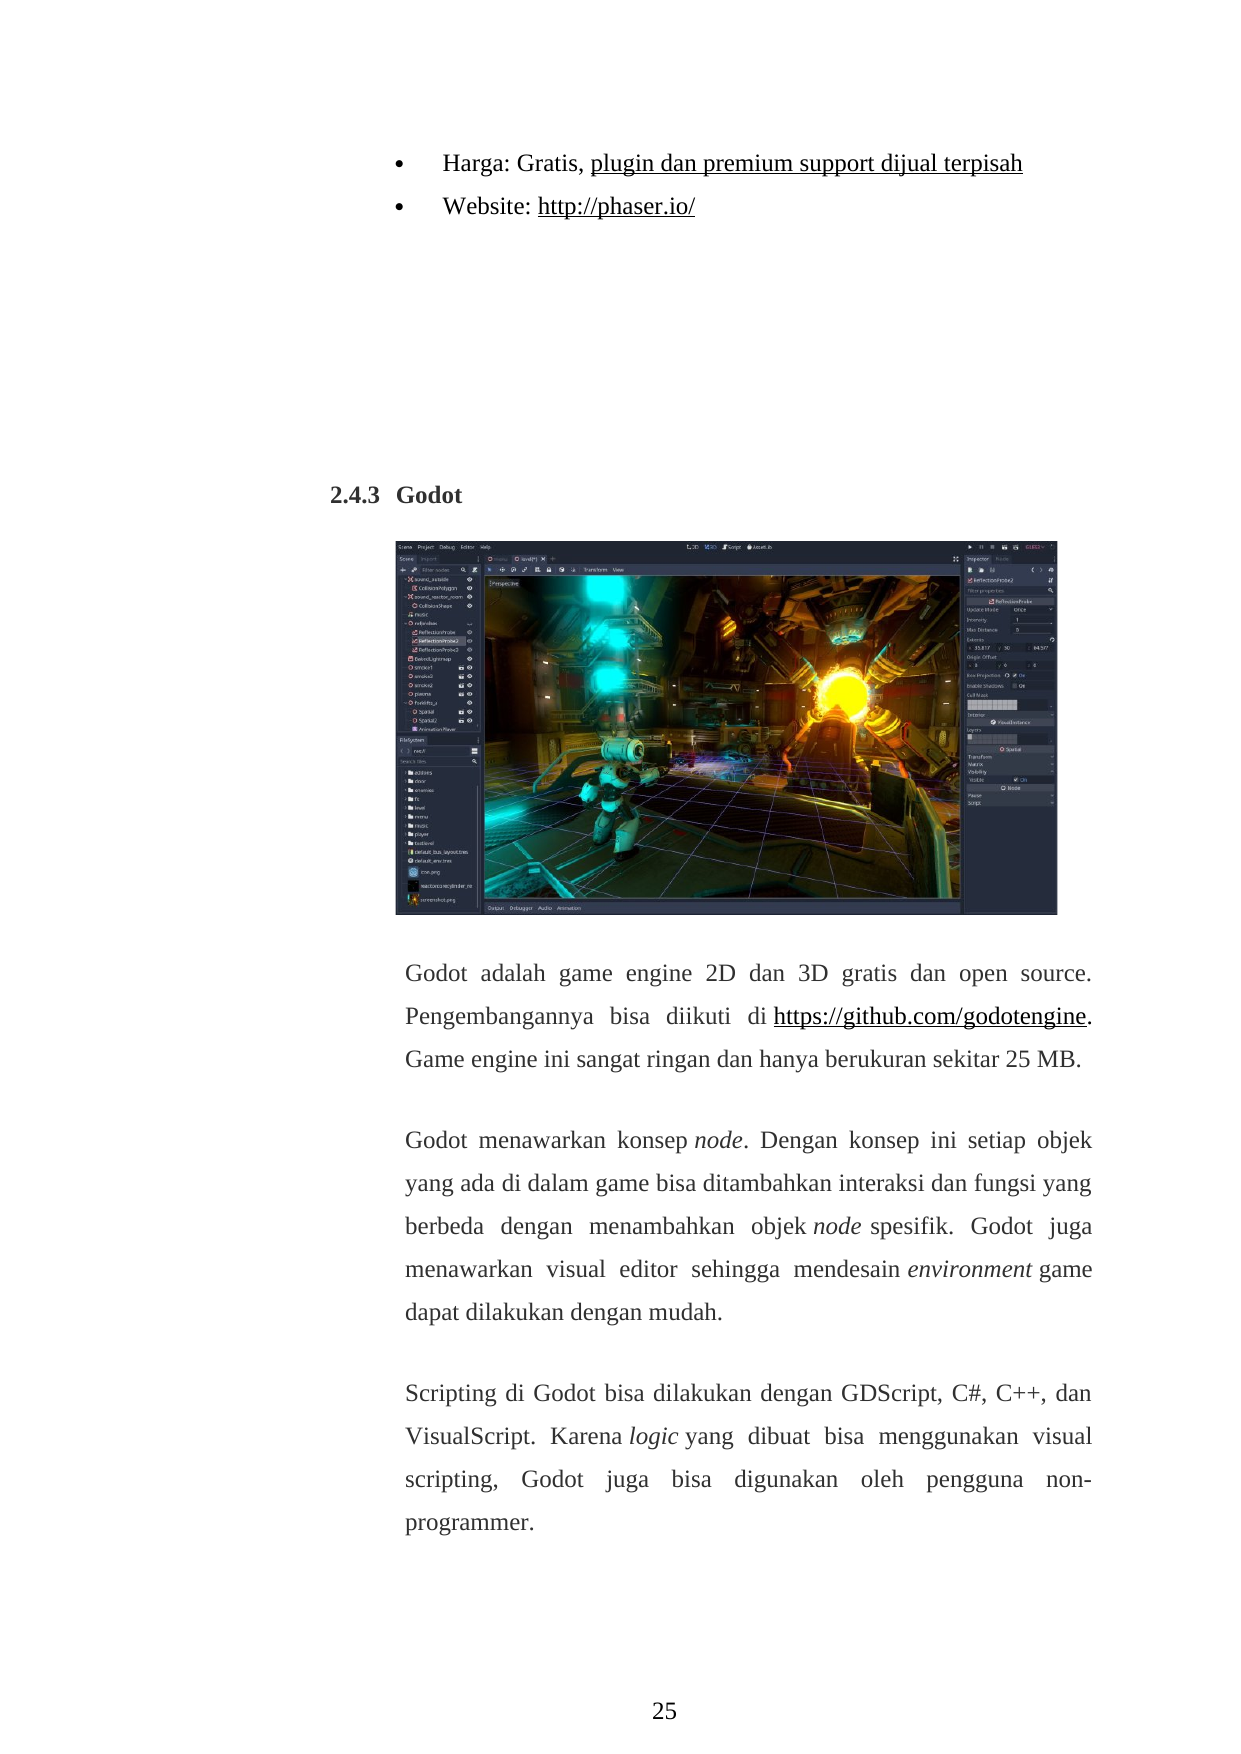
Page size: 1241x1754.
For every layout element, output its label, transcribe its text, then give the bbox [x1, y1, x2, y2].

picture [395, 541, 1058, 915]
text Scripting di Godot bisa dilakukan dengan GDScript, C#, C++, dan VisualScript. Karena logic yang dibuat bisa menggunakan visual scripting, Godot juga bisa digunakan oleh pengguna non-programmer. [405, 1378, 1092, 1536]
list Godot [330, 480, 1092, 509]
list Website: http://phaser.io/ [396, 191, 1092, 219]
list Harga: Gratis, plugin dan premium support dijual terpisah [396, 148, 1092, 176]
text Godot adalah game engine 2D dan 3D gratis dan open source. Pengembangannya bisa diikuti di https://github.com/godotengine. Game engine ini sangat ringan dan hanya berukuran sekitar 25 MB. [405, 958, 1092, 1073]
text Godot menawarkan konsep node. Dengan konsep ini setiap objek yang ada di dalam game bisa ditambahkan interaksi dan fungsi yang berbeda dengan menambahkan objek node spesifik. Godot juga menawarkan visual editor sehingga mendesain environment game dapat dilakukan dengan mudah. [405, 1125, 1092, 1326]
